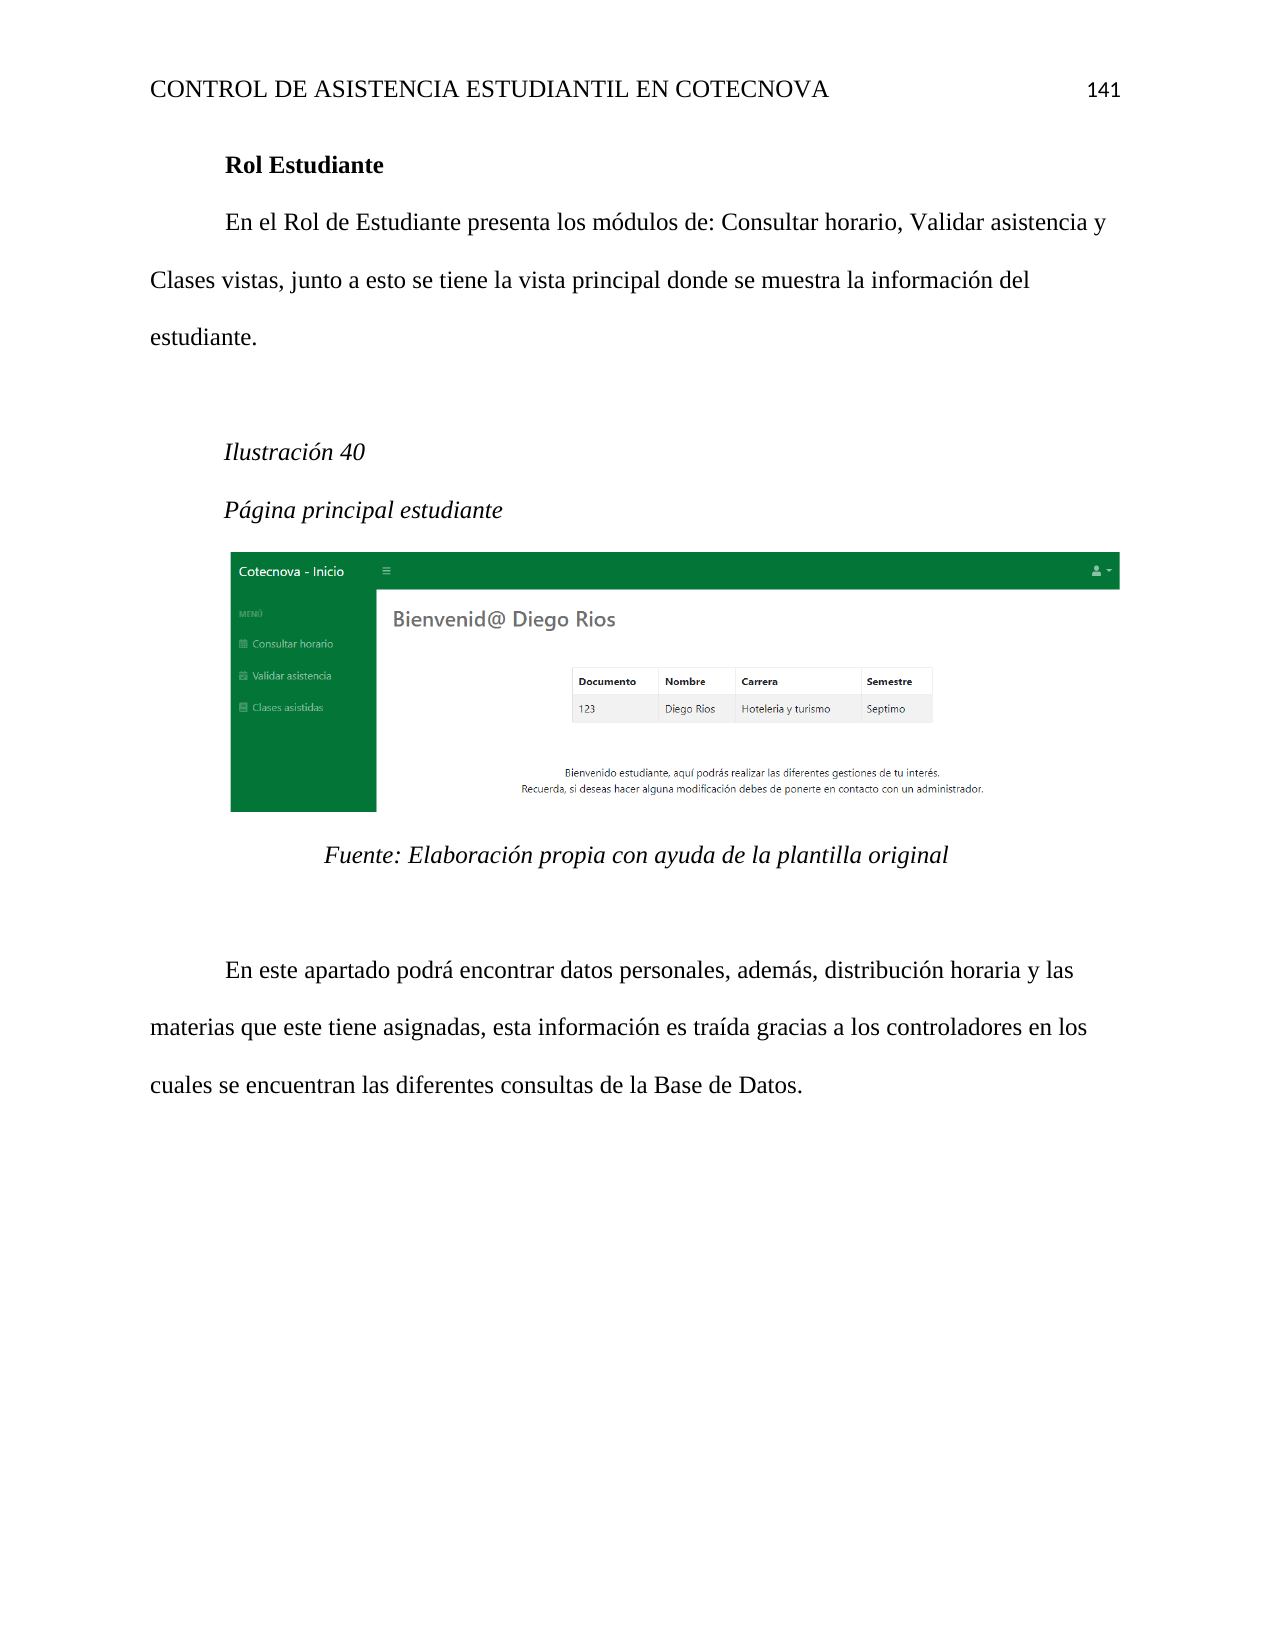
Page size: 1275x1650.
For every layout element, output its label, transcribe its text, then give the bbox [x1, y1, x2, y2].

text Fuente: Elaboración propia con ayuda de la plantilla original [150, 840, 1125, 869]
subtitle Rol Estudiante [150, 150, 1125, 179]
text En el Rol de Estudiante presenta los módulos de: Consultar horario, Validar asistencia y Clases vistas, junto a esto se tiene la vista principal donde se muestra la información del estudiante. [150, 207, 1125, 351]
text En este apartado podrá encontrar datos personales, además, distribución horaria y las materias que este tiene asignadas, esta información es traída gracias a los controladores en los cuales se encuentran las diferentes consultas de la Base de Datos. [150, 955, 1125, 1099]
picture [230, 552, 1120, 812]
